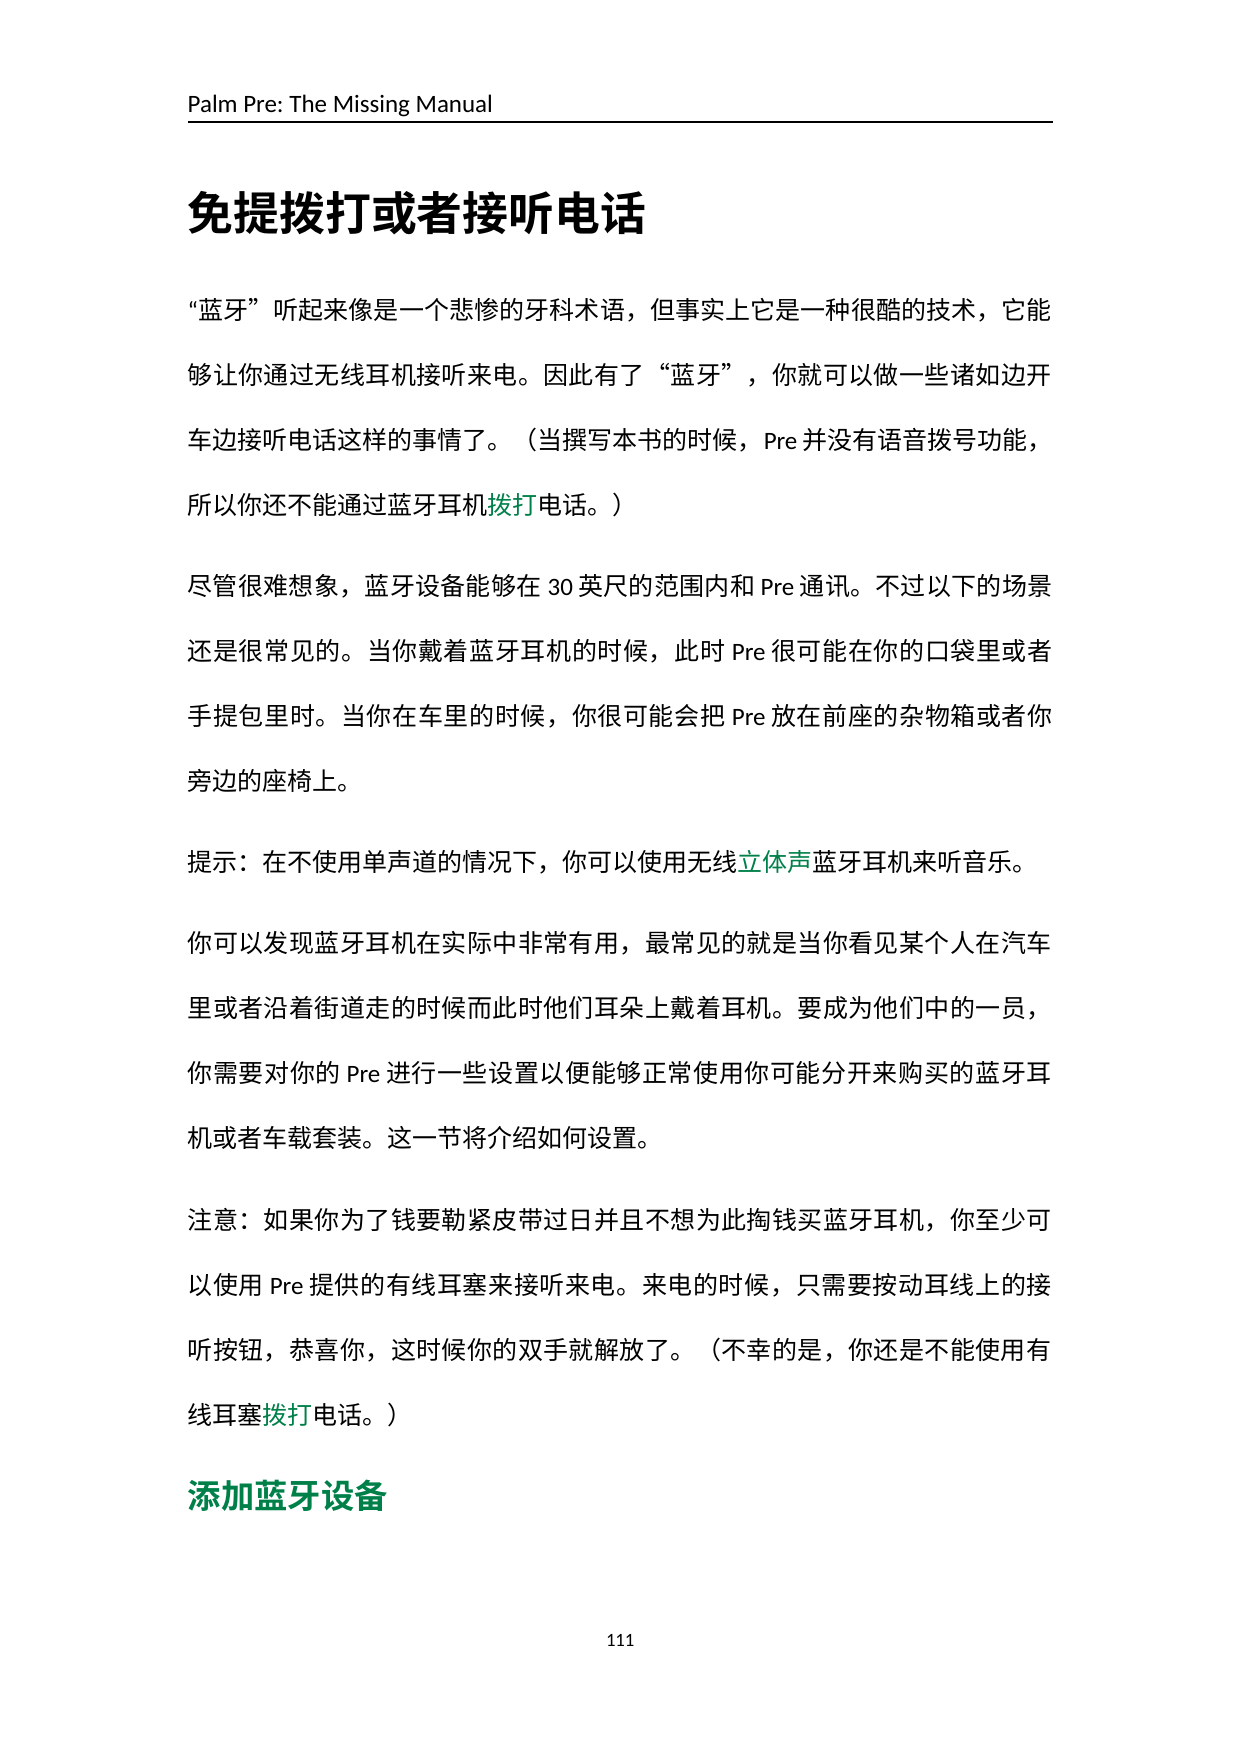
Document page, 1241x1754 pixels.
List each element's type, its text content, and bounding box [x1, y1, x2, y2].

text 添加蓝牙设备 [187, 1462, 1053, 1527]
text 你可以发现蓝牙耳机在实际中非常有用，最常见的就是当你看见某个人在汽车里或者沿着街道走的时候而此时他们耳朵上戴着耳机。要成为他们中的一员，你需要对你的Pre进行一些设置以便能够正常使用你可能分开来购买的蓝牙耳机或者车载套装。这一节将介绍如何设置。 [187, 909, 1053, 1169]
text 免提拨打或者接听电话 [187, 162, 1053, 259]
text 尽管很难想象，蓝牙设备能够在30英尺的范围内和Pre通讯。不过以下的场景还是很常见的。当你戴着蓝牙耳机的时候，此时Pre很可能在你的口袋里或者手提包里时。当你在车里的时候，你很可能会把Pre放在前座的杂物箱或者你旁边的座椅上。 [187, 552, 1053, 812]
text 提示：在不使用单声道的情况下，你可以使用无线立体声蓝牙耳机来听音乐。 [187, 828, 1053, 893]
text 注意：如果你为了钱要勒紧皮带过日并且不想为此掏钱买蓝牙耳机，你至少可以使用Pre提供的有线耳塞来接听来电。来电的时候，只需要按动耳线上的接听按钮，恭喜你，这时候你的双手就解放了。（不幸的是，你还是不能使用有线耳塞拨打电话。） [187, 1186, 1053, 1446]
text “蓝牙”听起来像是一个悲惨的牙科术语，但事实上它是一种很酷的技术，它能够让你通过无线耳机接听来电。因此有了“蓝牙”，你就可以做一些诸如边开车边接听电话这样的事情了。（当撰写本书的时候，Pre并没有语音拨号功能，所以你还不能通过蓝牙耳机拨打电话。） [187, 276, 1053, 536]
